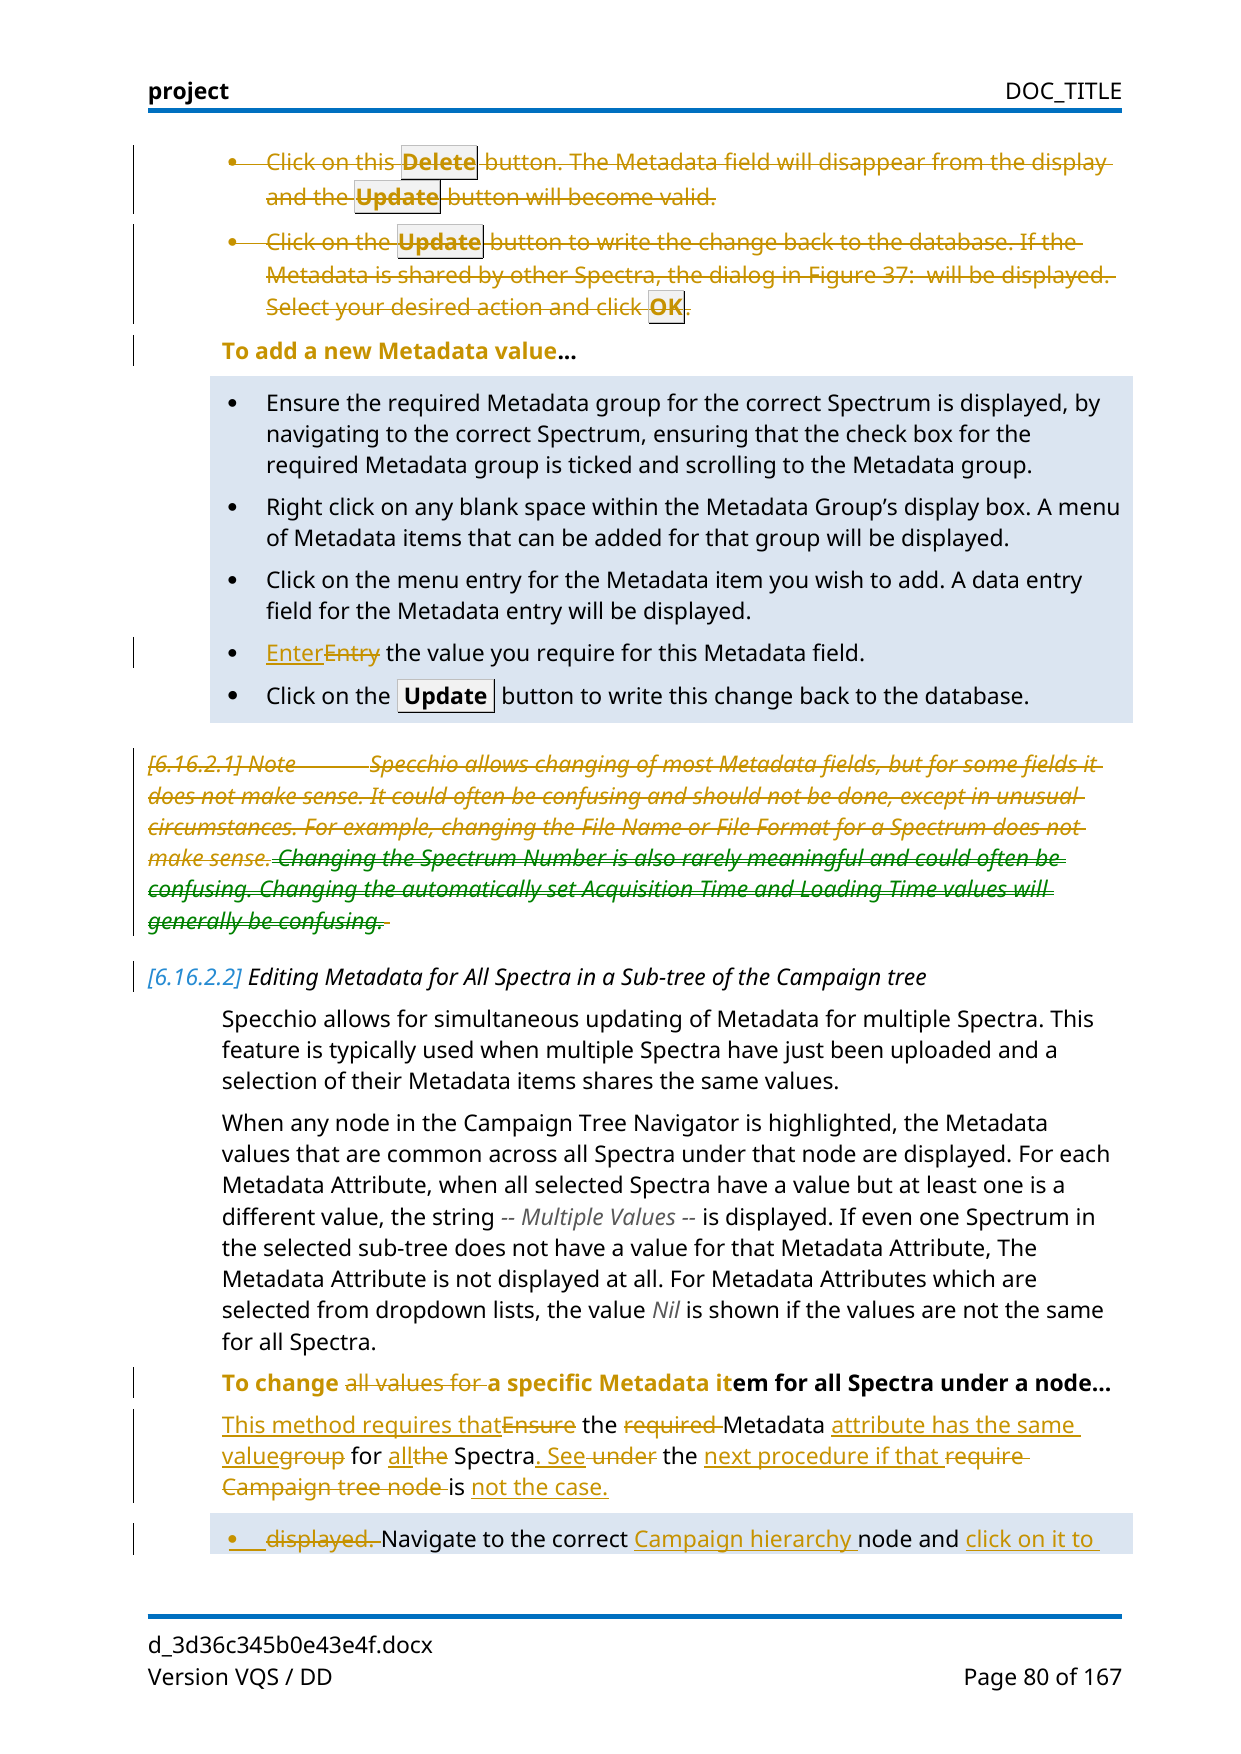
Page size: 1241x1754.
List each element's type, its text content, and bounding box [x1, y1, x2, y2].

table_header Ensure the required Metadata group for the correct Spectrum is displayed, by navigating to the correct Spectrum, ensuring that the check box for the required Metadata group is ticked and scrolling to the Metadata group. Right click on any blank space within the Metadata Group’s display box. A menu of Metadata items that can be added for that group will be displayed. Click on the menu entry for the Metadata item you wish to add. A data entry field for the Metadata entry will be displayed. the value you require for this Metadata field. Click on the Update button to write this change back to the database. [210, 376, 1133, 723]
text To add a new Metadata value... [222, 335, 1122, 366]
subtitle Editing Metadata for All Spectra in a Sub-tree of the Campaign tree [148, 961, 1122, 992]
text To change a specific Metadata item for all Spectra under a node... [222, 1367, 1122, 1398]
text When any node in the Campaign Tree Navigator is highlighted, the Metadata values that are common across all Spectra under that node are displayed. For each Metadata Attribute, when all selected Spectra have a value but at least one is a different value, the string -- Multiple Values -- is displayed. If even one Spectrum in the selected sub-tree does not have a value for that Metadata Attribute, The Metadata Attribute is not displayed at all. For Metadata Attributes which are selected from dropdown lists, the value Nil is shown if the values are not the same for all Spectra. [222, 1107, 1122, 1357]
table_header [210, 1513, 1133, 1554]
text the Metadata for Spectra the is [222, 1409, 1122, 1502]
text Specchio allows for simultaneous updating of Metadata for multiple Spectra. This feature is typically used when multiple Spectra have just been uploaded and a selection of their Metadata items shares the same values. [222, 1002, 1122, 1096]
